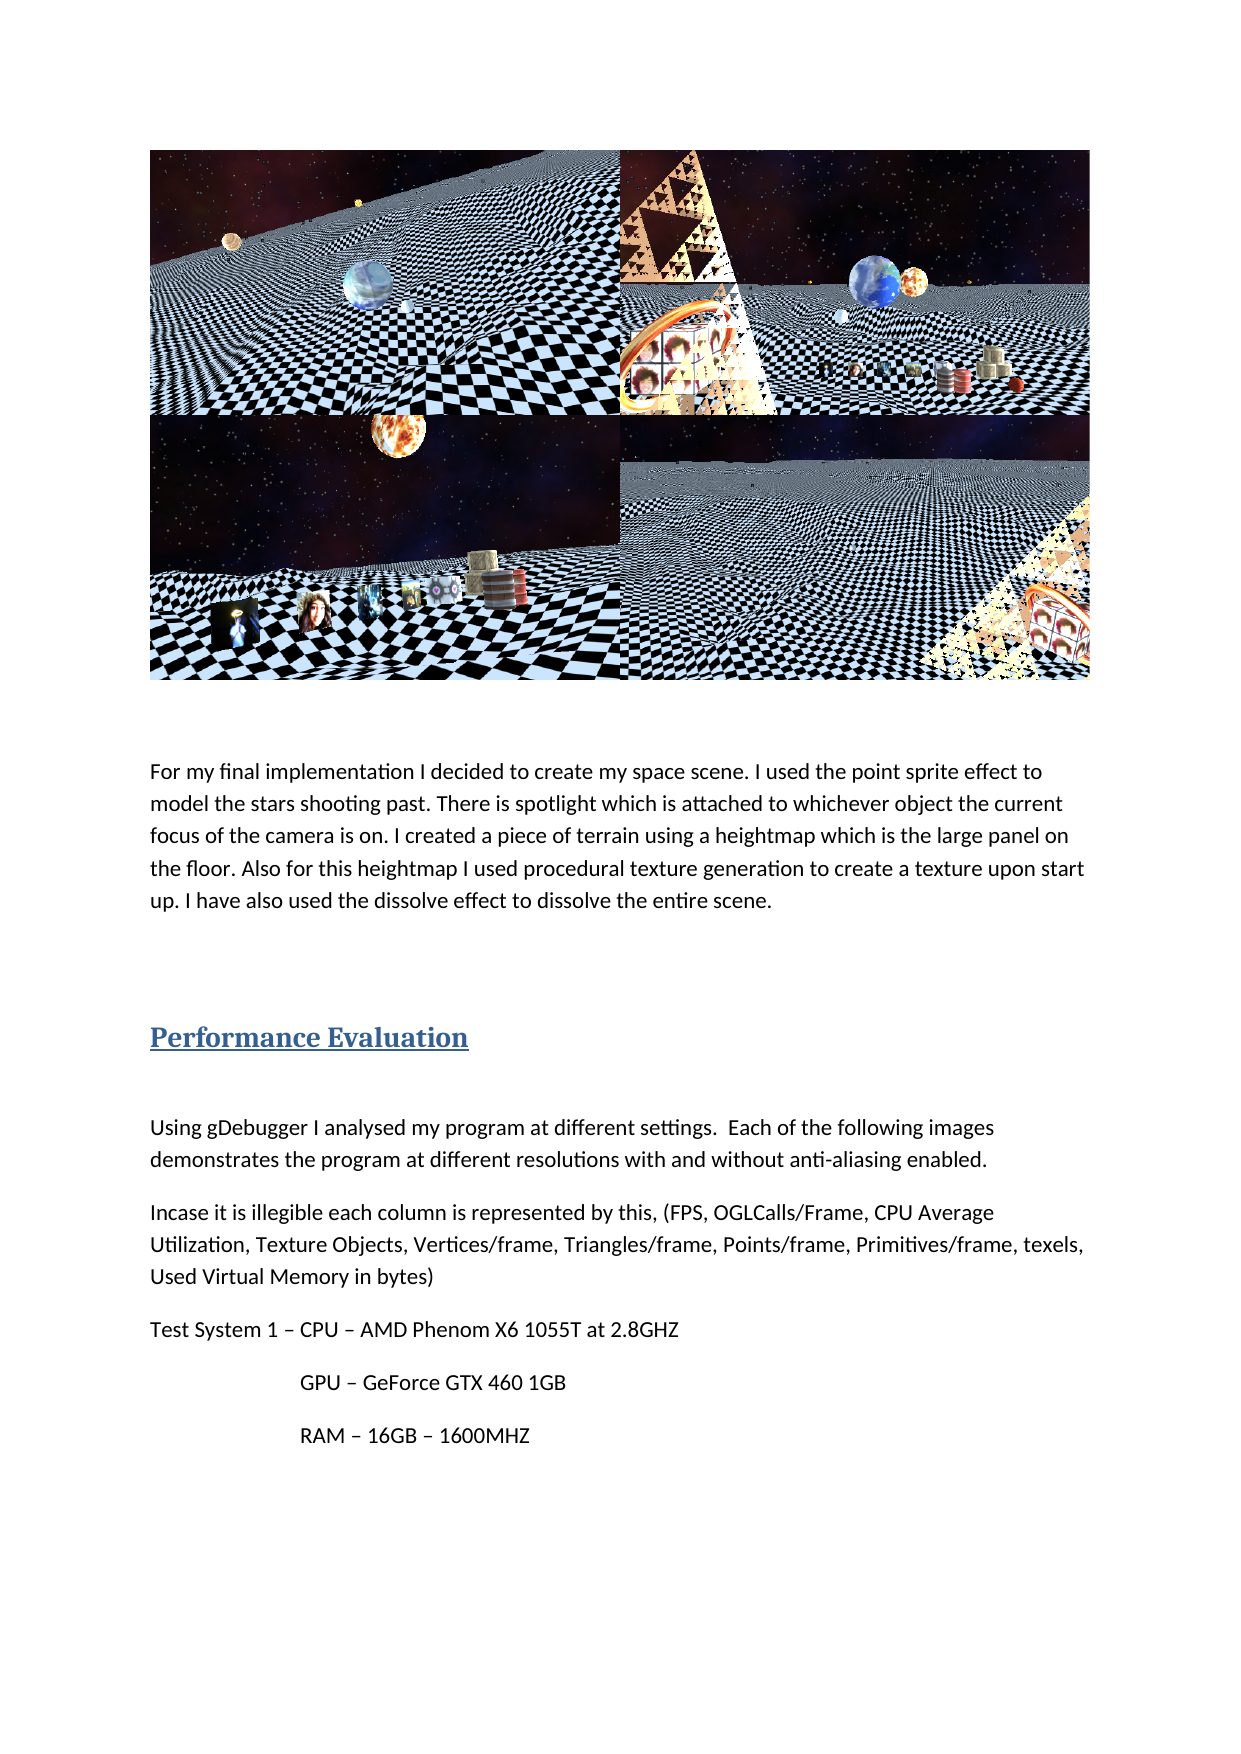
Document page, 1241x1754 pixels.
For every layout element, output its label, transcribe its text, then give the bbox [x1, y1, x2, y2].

subtitle Performance Evaluation [150, 1021, 1090, 1055]
text RAM – 16GB – 1600MHZ [150, 1421, 1090, 1449]
text Incase it is illegible each column is represented by this, (FPS, OGLCalls/Frame, CPU Average Utilization, Texture Objects, Vertices/frame, Triangles/frame, Points/frame, Primitives/frame, texels, Used Virtual Memory in bytes) [150, 1198, 1090, 1290]
text For my final implementation I decided to create my space scene. I used the point sprite effect to model the stars shooting past. There is spotlight which is attached to whichever object the current focus of the camera is on. I created a piece of terrain using a heightmap which is the large panel on the floor. Also for this heightmap I used procedural texture generation to create a texture upon start up. I have also used the dissolve effect to dissolve the entire scene. [150, 757, 1090, 914]
text GPU – GeForce GTX 460 1GB [150, 1368, 1090, 1396]
text Using gDebugger I analysed my program at different settings. Each of the following images demonstrates the program at different resolutions with and without anti-aliasing enabled. [150, 1113, 1090, 1173]
text Test System 1 – CPU – AMD Phenom X6 1055T at 2.8GHZ [150, 1315, 1090, 1343]
picture [150, 150, 1090, 680]
